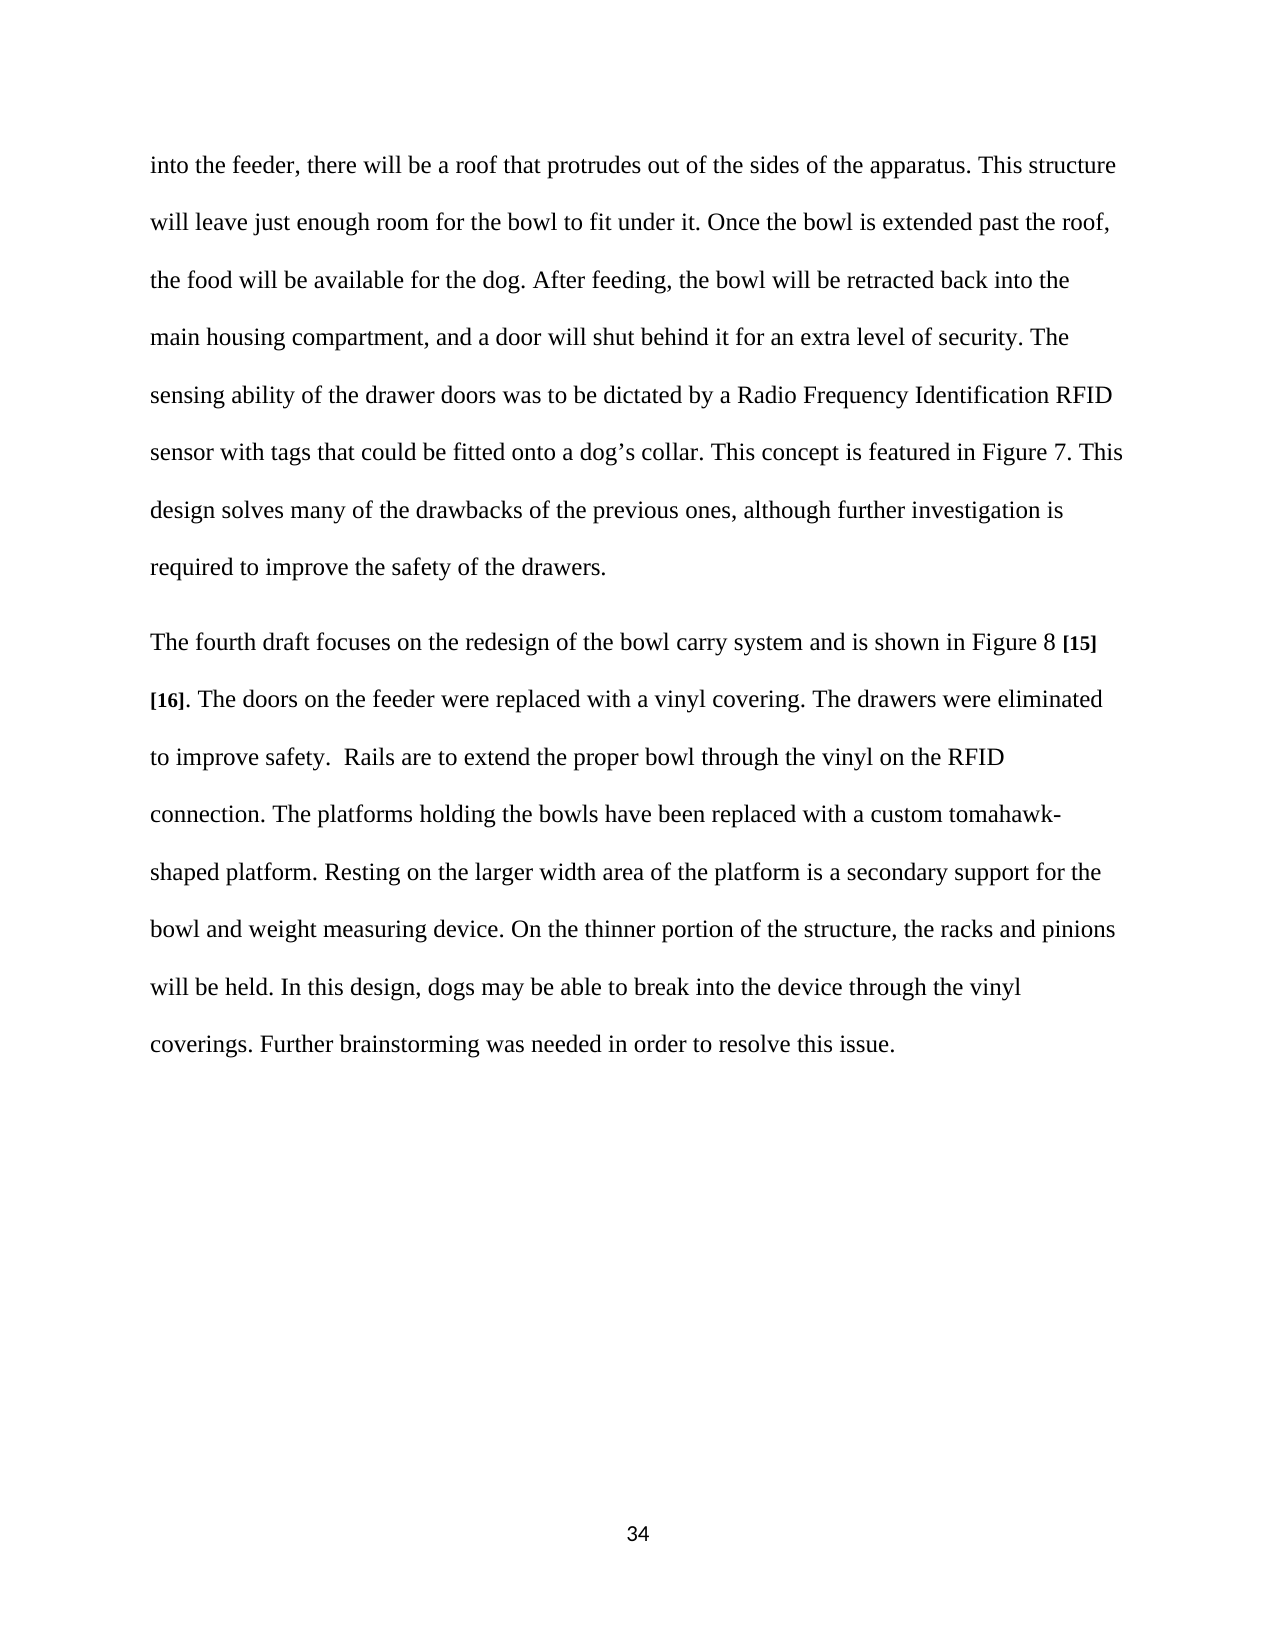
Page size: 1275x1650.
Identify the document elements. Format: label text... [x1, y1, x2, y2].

text The fourth draft focuses on the redesign of the bowl carry system and is shown in Figure 8 [15] [16]. The doors on the feeder were replaced with a vinyl covering. The drawers were eliminated to improve safety. Rails are to extend the proper bowl through the vinyl on the RFID connection. The platforms holding the bowls have been replaced with a custom tomahawk-shaped platform. Resting on the larger width area of the platform is a secondary support for the bowl and weight measuring device. On the thinner portion of the structure, the racks and pinions will be held. In this design, dogs may be able to break into the device through the vinyl coverings. Further brainstorming was needed in order to resolve this issue. [150, 627, 1125, 1058]
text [150, 150, 1125, 581]
